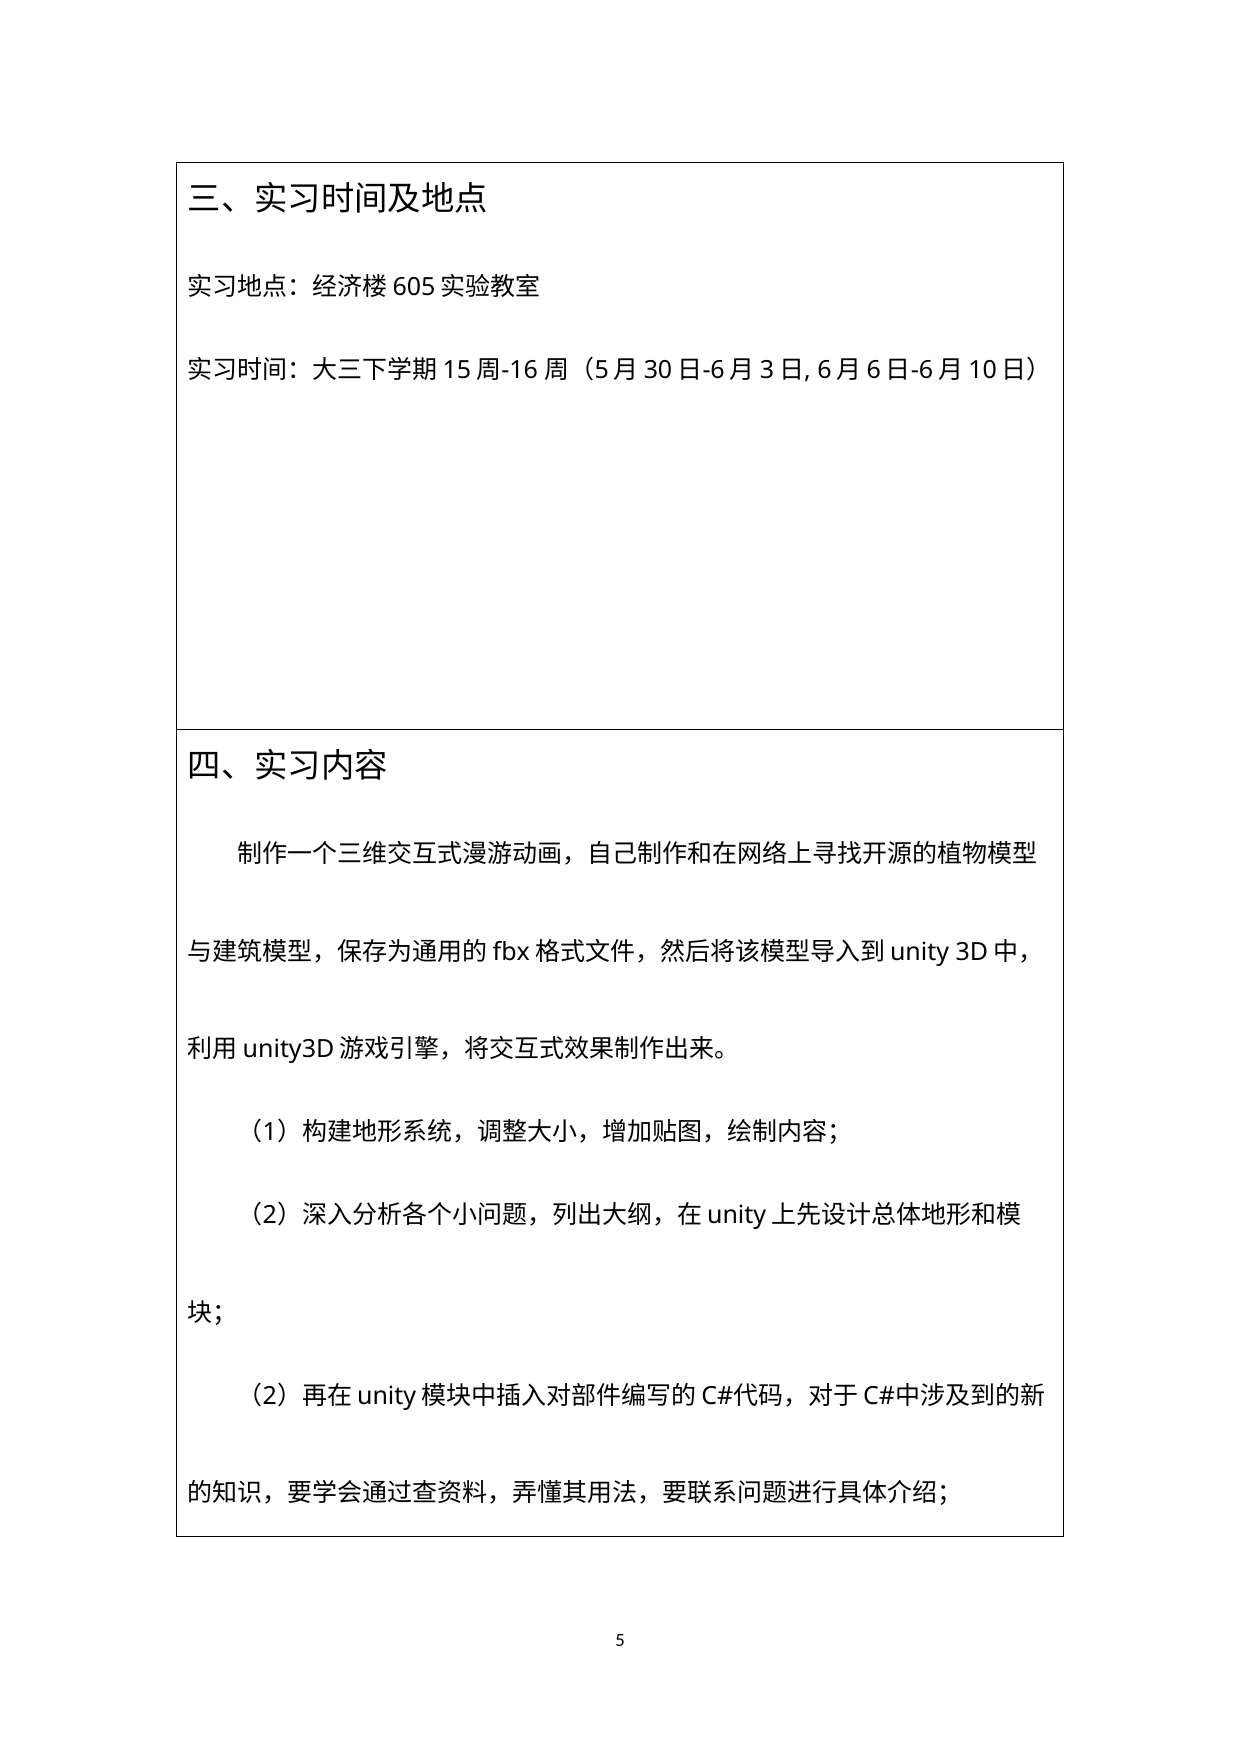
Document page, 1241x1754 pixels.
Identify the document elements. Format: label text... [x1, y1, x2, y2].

table_cell 实习时间及地点 实习地点：经济楼605实验教室 实习时间：大三下学期15周-16 周（5月30日-6月3日, 6月6日-6月10日） [177, 163, 1063, 729]
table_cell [177, 730, 1063, 1536]
